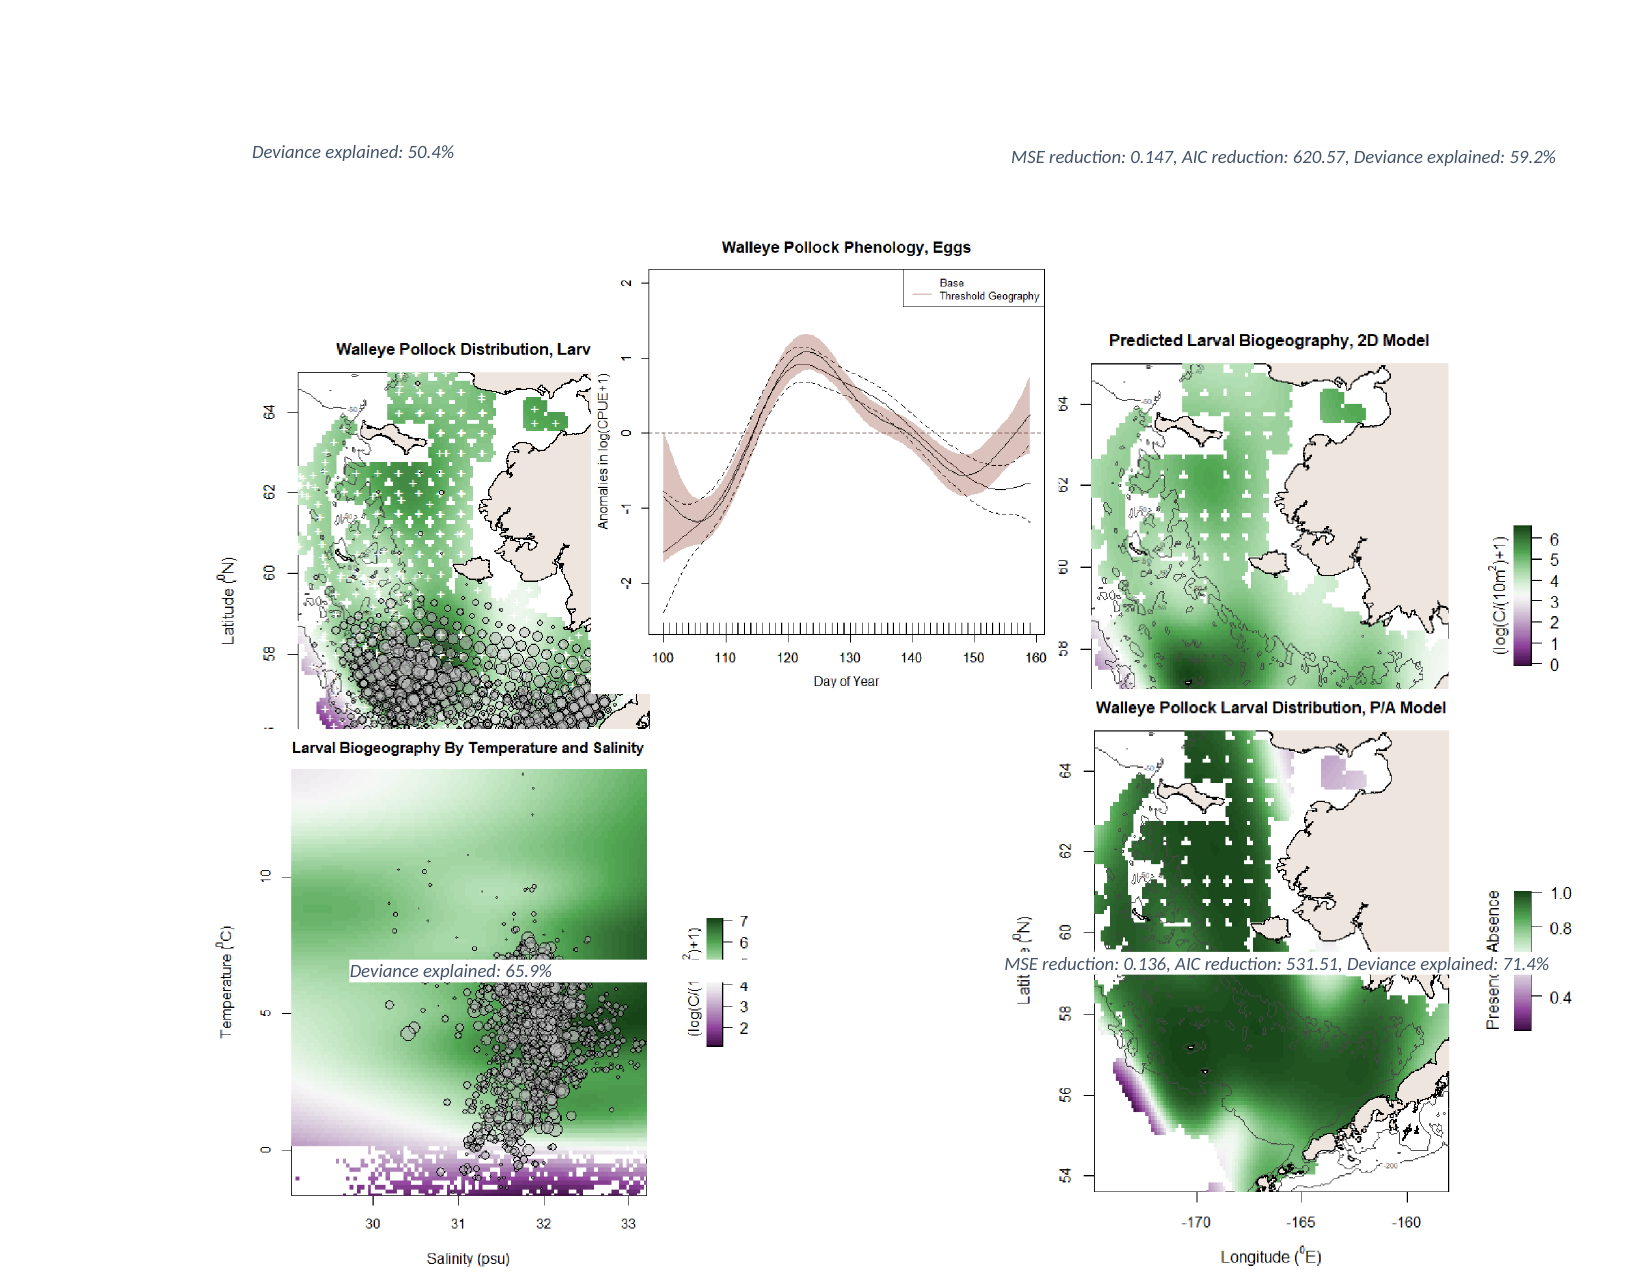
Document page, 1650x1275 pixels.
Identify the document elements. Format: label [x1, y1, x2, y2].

picture [1004, 975, 1580, 1275]
picture [203, 223, 1580, 1275]
